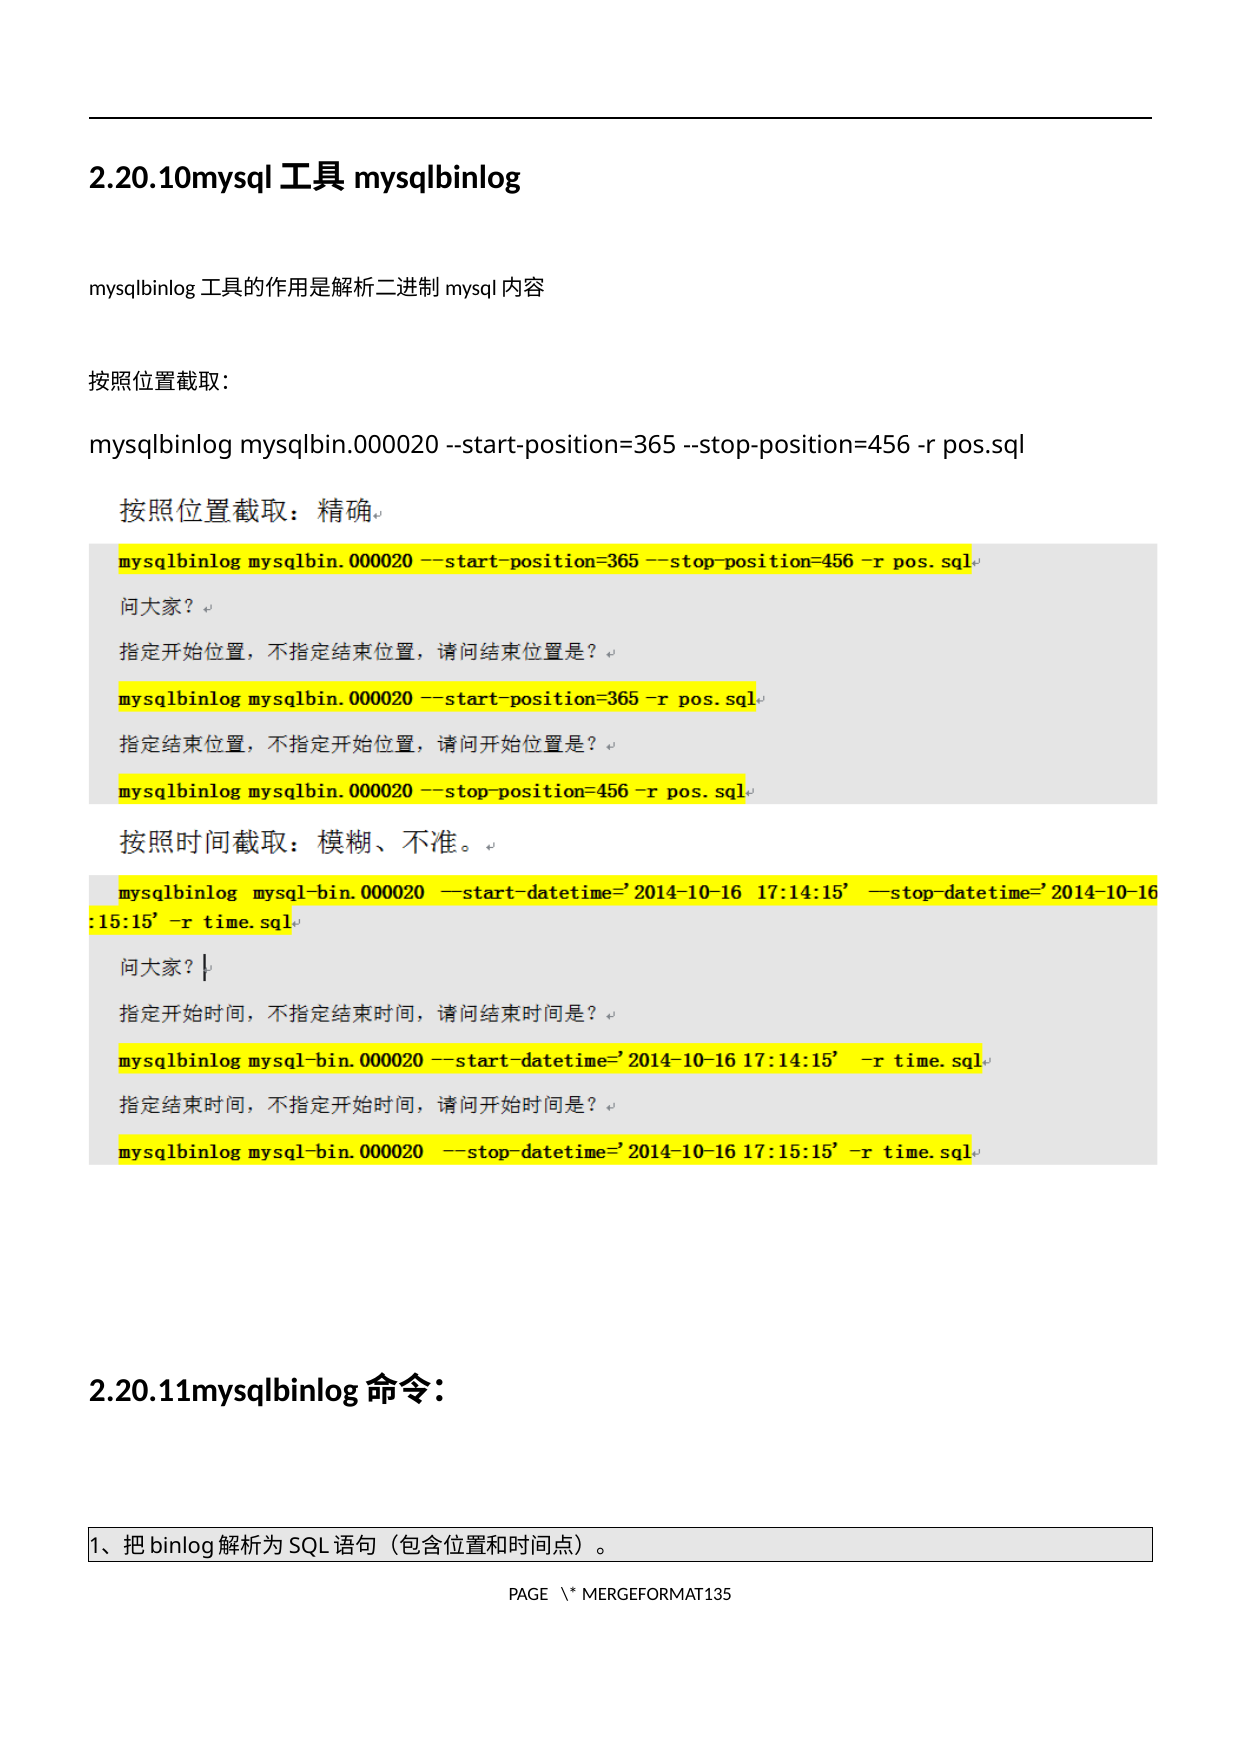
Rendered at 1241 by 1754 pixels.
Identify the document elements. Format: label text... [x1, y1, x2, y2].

subtitle 2.20.10mysql工具 mysqlbinlog [89, 142, 1152, 207]
subtitle 2.20.11mysqlbinlog命令： [89, 1354, 1152, 1419]
text mysqlbinlog工具的作用是解析二进制mysql内容 [89, 269, 1152, 302]
text mysqlbinlog mysqlbin.000020 --start-position=365 --stop-position=456 -r pos.sql [89, 412, 1152, 477]
text 按照位置截取： [89, 363, 1152, 396]
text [89, 1528, 1152, 1561]
picture [88, 493, 1158, 1166]
